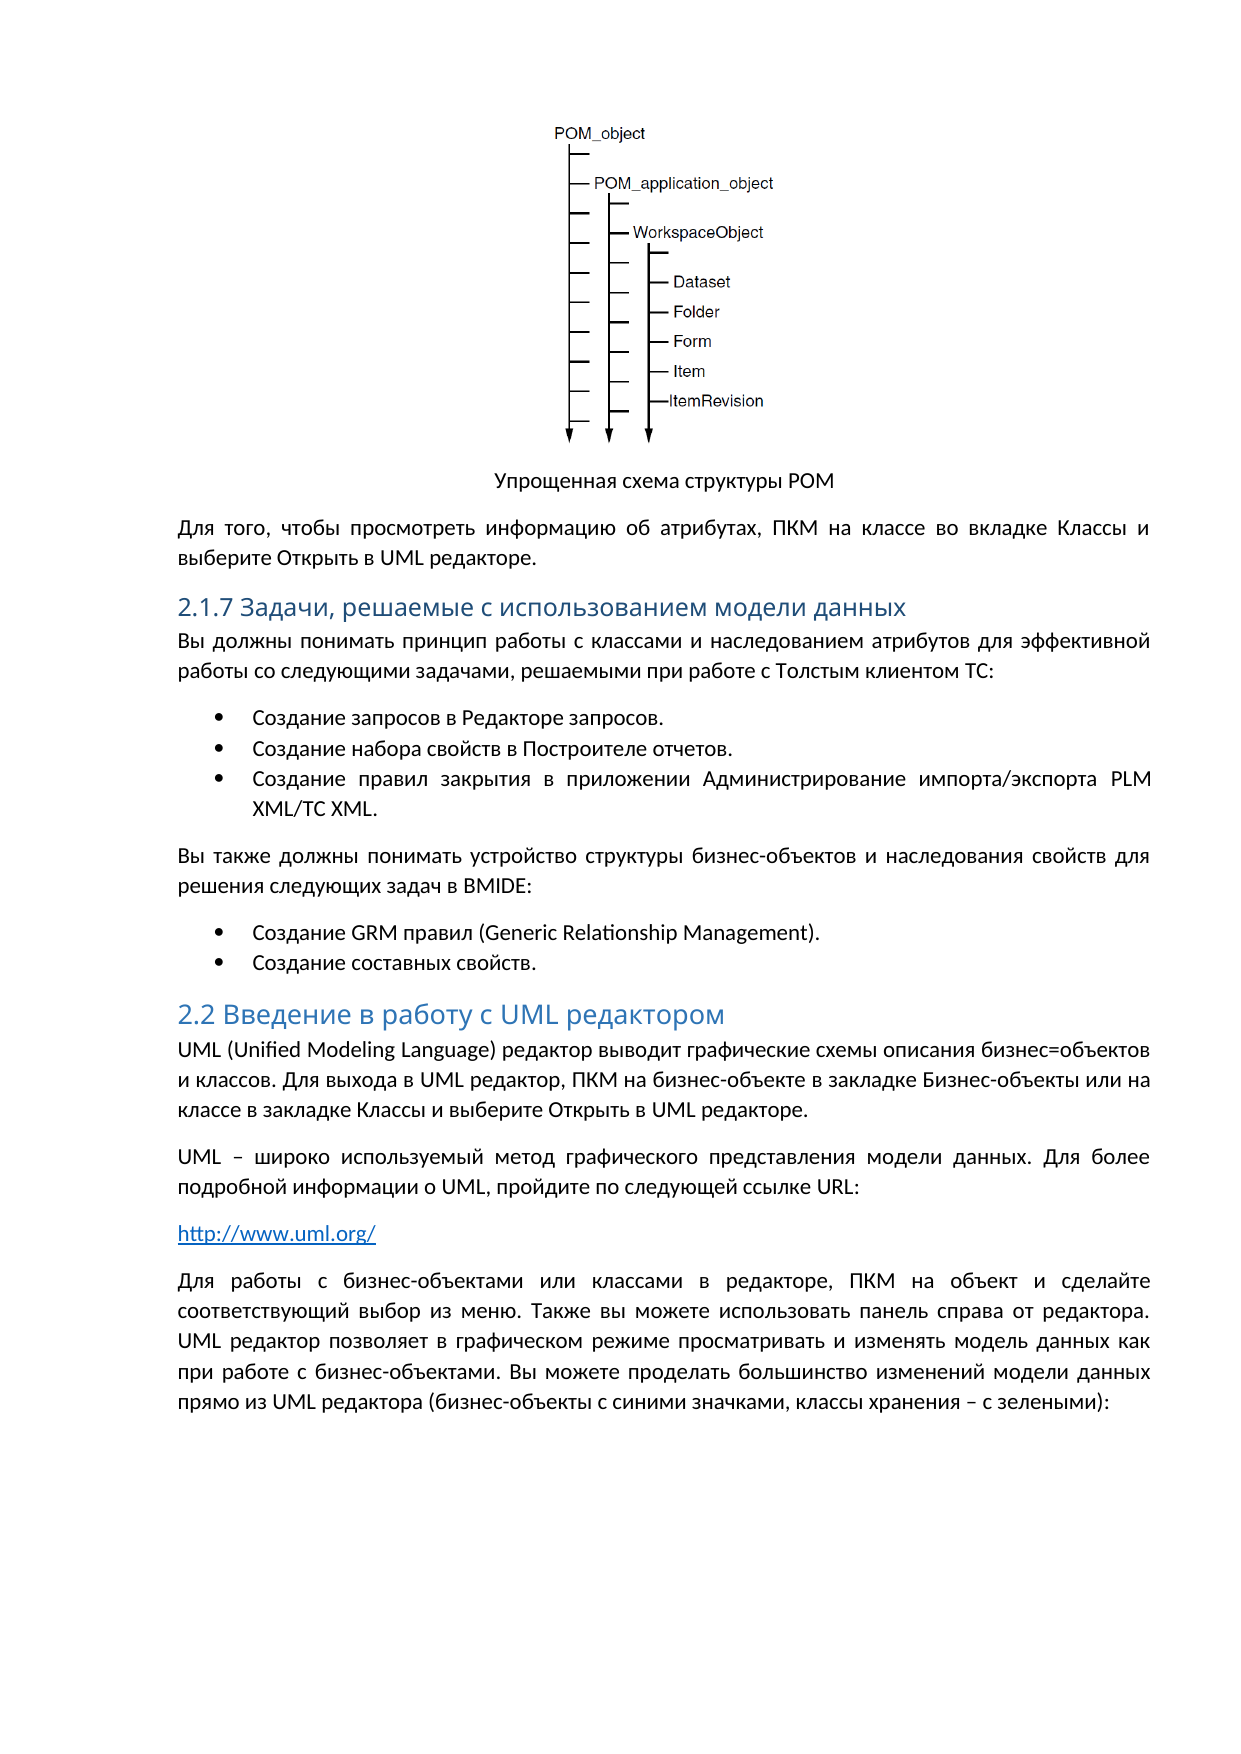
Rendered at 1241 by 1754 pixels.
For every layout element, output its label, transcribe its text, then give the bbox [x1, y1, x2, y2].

text UML (Unified Modeling Language) редактор выводит графические схемы описания бизнес=объектов и классов. Для выхода в UML редактор, ПКМ на бизнес-объекте в закладке Бизнес-объекты или на классе в закладке Классы и выберите Открыть в UML редакторе. [177, 1035, 1152, 1123]
list Создание запросов в Редакторе запросов. [215, 703, 1152, 732]
picture [540, 118, 789, 447]
list Создание GRM правил (Generic Relationship Management). [215, 918, 1152, 946]
list Создание набора свойств в Построителе отчетов. [215, 734, 1152, 762]
subtitle 2.1.7 Задачи, решаемые с использованием модели данных [177, 590, 1152, 624]
subtitle 2.2 Введение в работу с UML редактором [177, 995, 1152, 1032]
list Создание составных свойств. [215, 948, 1152, 976]
text Для работы с бизнес-объектами или классами в редакторе, ПКМ на объект и сделайте соответствующий выбор из меню. Также вы можете использовать панель справа от редактора. UML редактор позволяет в графическом режиме просматривать и изменять модель данных как при работе с бизнес-объектами. Вы можете проделать большинство изменений модели данных прямо из UML редактора (бизнес-объекты с синими значками, классы хранения – с зелеными): [177, 1266, 1152, 1415]
text Для того, чтобы просмотреть информацию об атрибутах, ПКМ на классе во вкладке Классы и выберите Открыть в UML редакторе. [177, 513, 1152, 571]
list Создание правил закрытия в приложении Администрирование импорта/экспорта PLM XML/TC XML. [215, 764, 1152, 822]
text Вы также должны понимать устройство структуры бизнес-объектов и наследования свойств для решения следующих задач в BMIDE: [177, 841, 1152, 899]
text http://www.uml.org/ [177, 1219, 1152, 1247]
text Вы должны понимать принцип работы с классами и наследованием атрибутов для эффективной работы со следующими задачами, решаемыми при работе с Толстым клиентом ТС: [177, 626, 1152, 685]
text UML – широко используемый метод графического представления модели данных. Для более подробной информации о UML, пройдите по следующей ссылке URL: [177, 1142, 1152, 1201]
text Упрощенная схема структуры РОМ [177, 466, 1152, 494]
